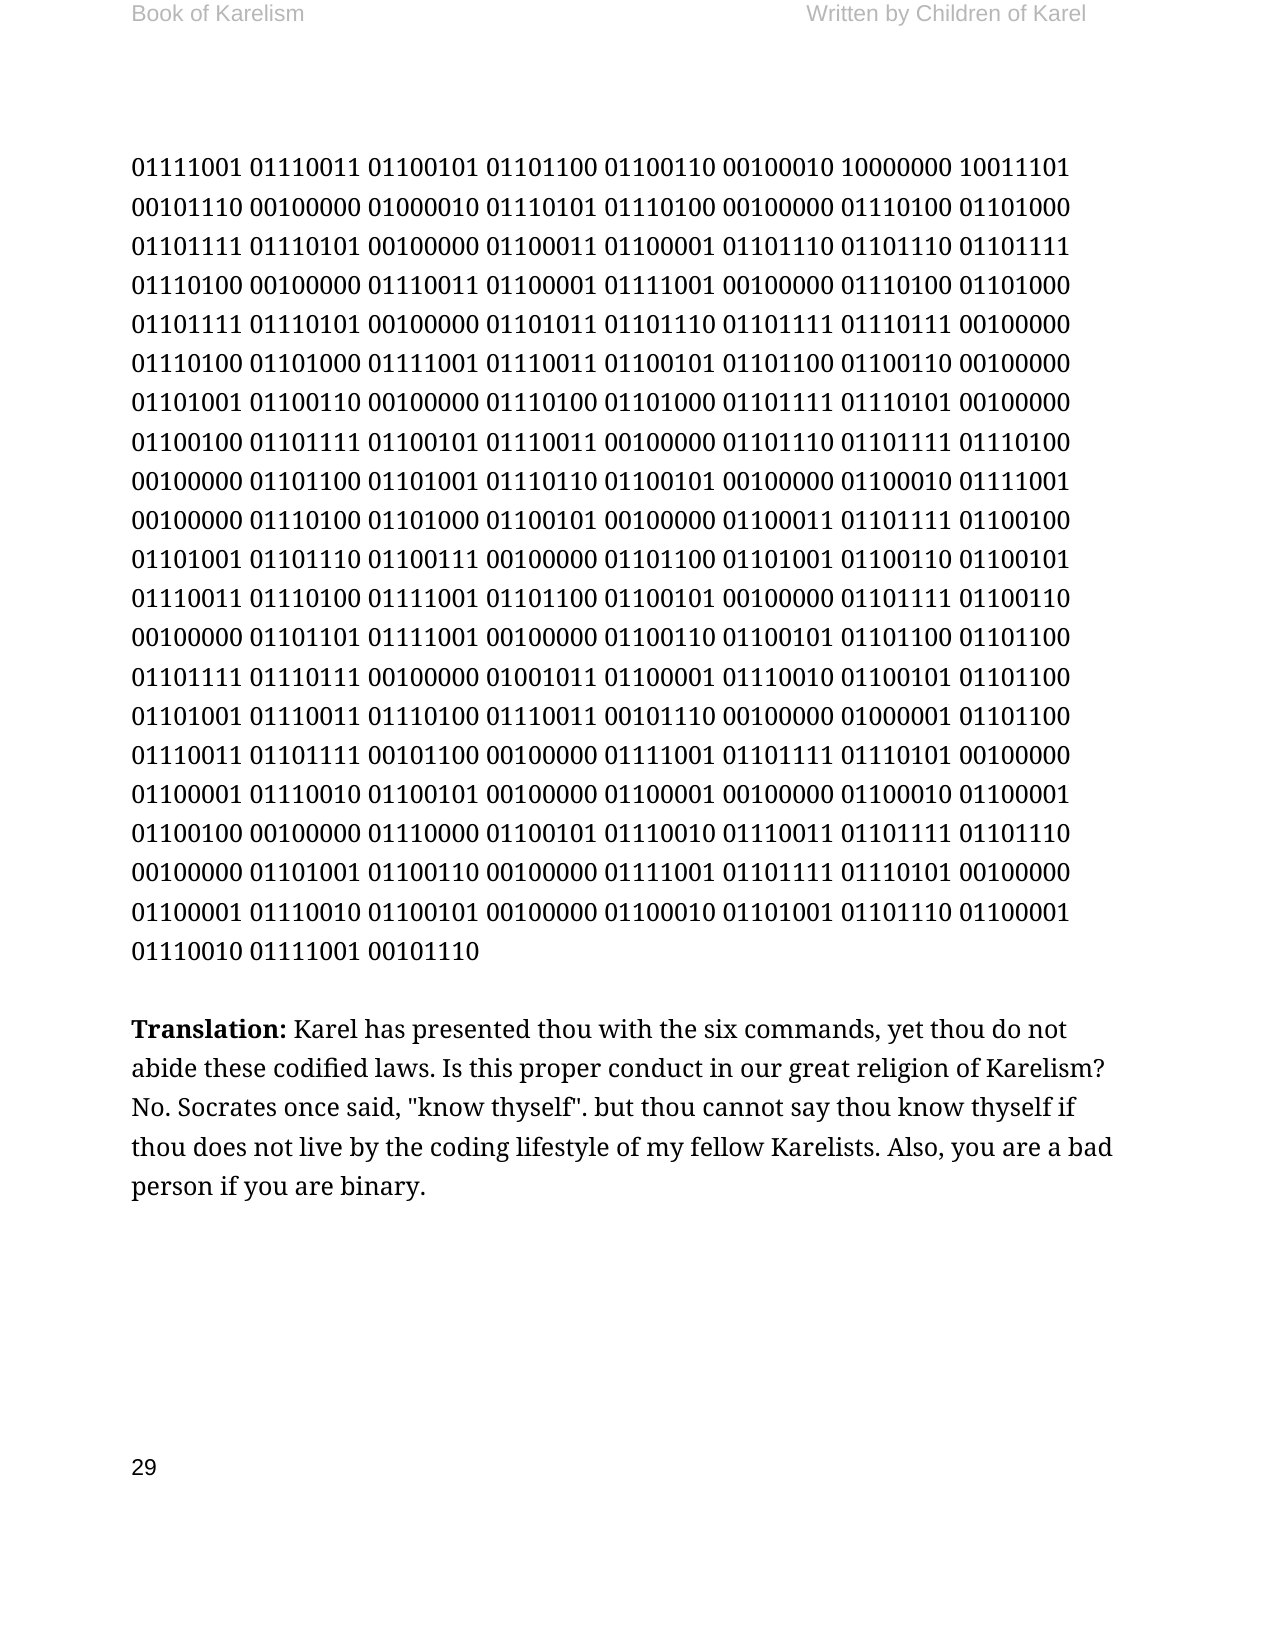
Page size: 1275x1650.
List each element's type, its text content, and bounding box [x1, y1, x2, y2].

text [131, 150, 1125, 967]
text Translation: Karel has presented thou with the six commands, yet thou do not abide these codified laws. Is this proper conduct in our great religion of Karelism? No. Socrates once said, "know thyself". but thou cannot say thou know thyself if thou does not live by the coding lifestyle of my fellow Karelists. Also, you are a bad person if you are binary. [131, 1012, 1125, 1202]
